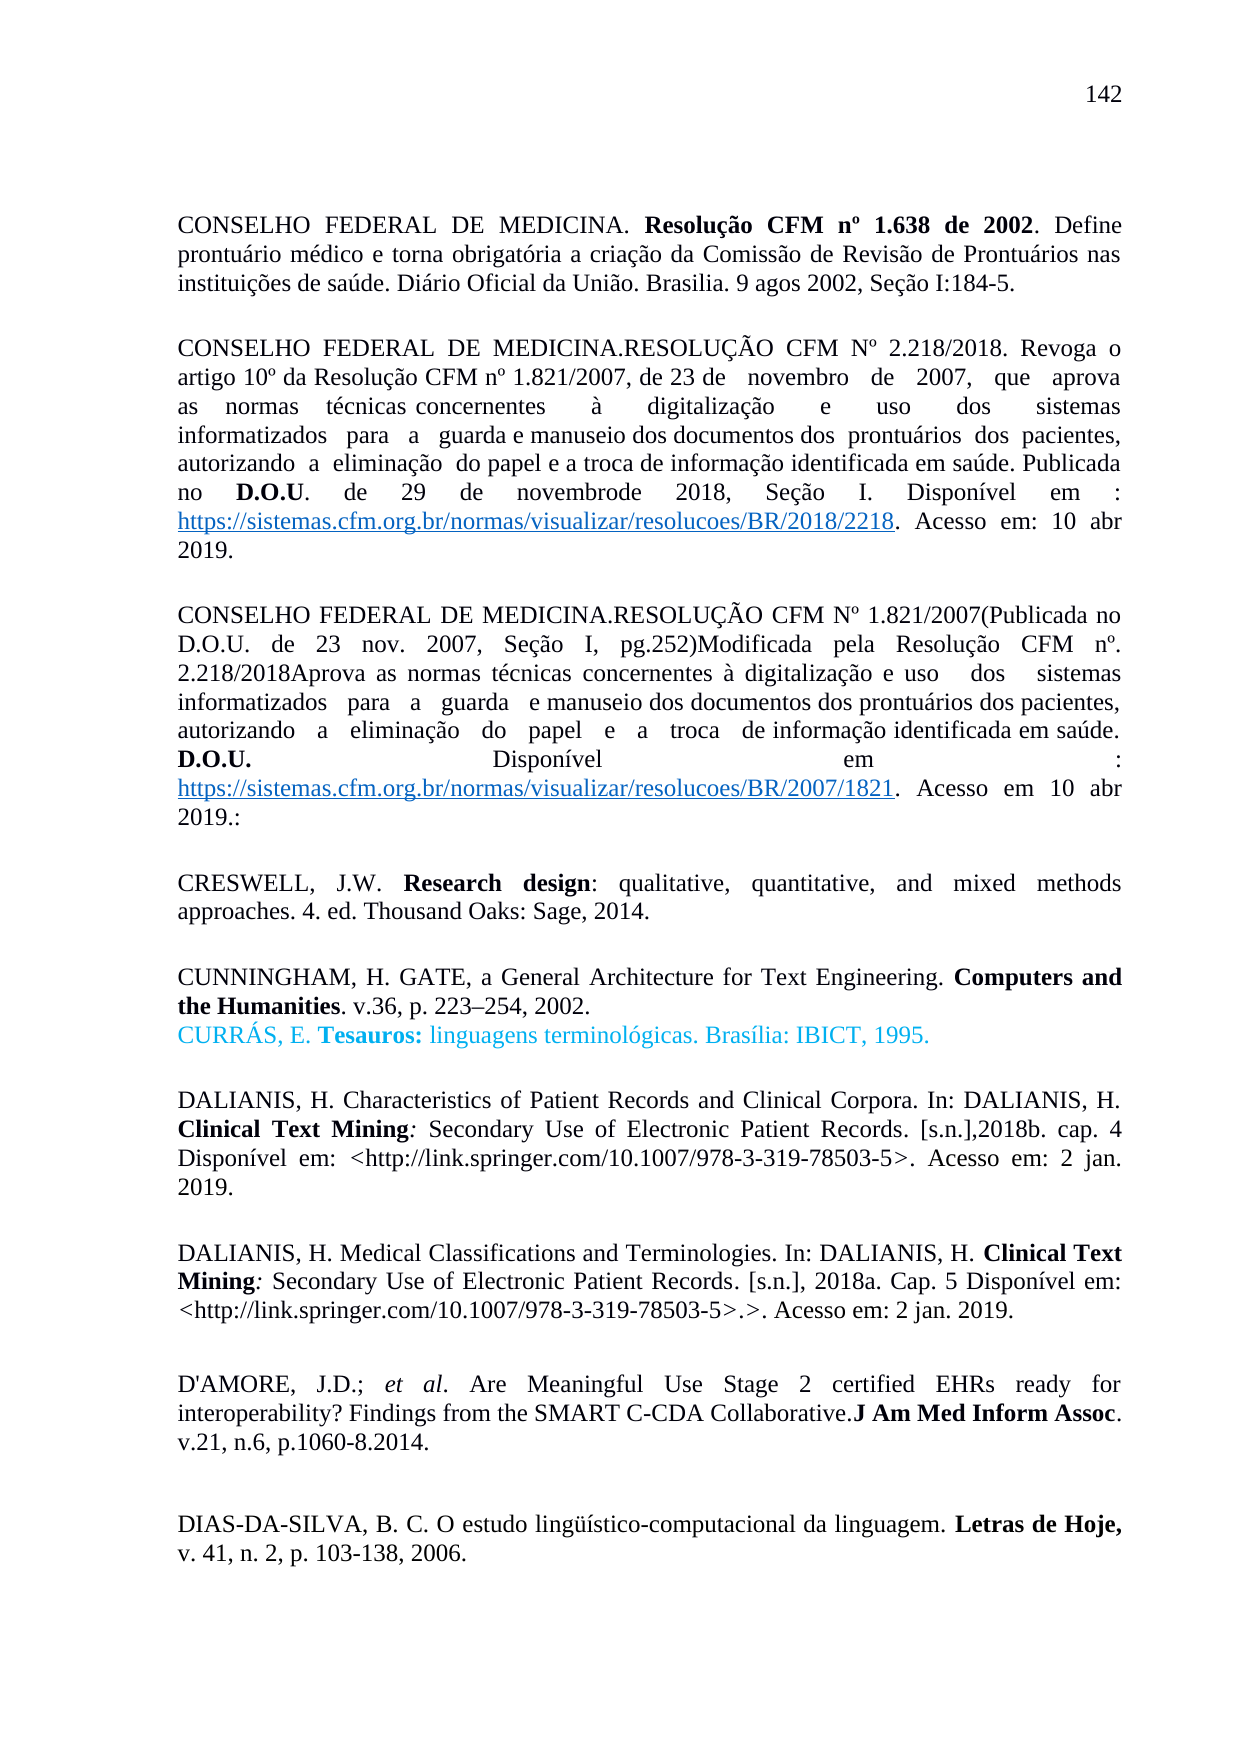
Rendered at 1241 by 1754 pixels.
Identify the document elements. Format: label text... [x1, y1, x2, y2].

text DALIANIS, H. Characteristics of Patient Records and Clinical Corpora. In: DALIANIS, H. Clinical Text Mining: Secondary Use of Electronic Patient Records. [s.n.],2018b. cap. 4 Disponível em: <http://link.springer.com/10.1007/978-3-319-78503-5>. Acesso em: 2 jan. 2019. [177, 1086, 1122, 1201]
text DIAS-DA-SILVA, B. C. O estudo lingüístico-computacional da linguagem. Letras de Hoje, v. 41, n. 2, p. 103-138, 2006. [177, 1509, 1122, 1567]
text CONSELHO FEDERAL DE MEDICINA.RESOLUÇÃO CFM Nº 1.821/2007(Publicada no D.O.U. de 23 nov. 2007, Seção I, pg.252)Modificada pela Resolução CFM nº. 2.218/2018Aprova as normas técnicas concernentes à digitalização e uso dos sistemas informatizados para a guarda e manuseio dos documentos dos prontuários dos pacientes, autorizando a eliminação do papel e a troca de informação identificada em saúde. D.O.U. Disponível em : https://sistemas.cfm.org.br/normas/visualizar/resolucoes/BR/2007/1821. Acesso em 10 abr 2019.: [177, 601, 1122, 831]
text CRESWELL, J.W. Research design: qualitative, quantitative, and mixed methods approaches. 4. ed. Thousand Oaks: Sage, 2014. [177, 868, 1122, 925]
text CONSELHO FEDERAL DE MEDICINA.RESOLUÇÃO CFM Nº 2.218/2018. Revoga o artigo 10º da Resolução CFM nº 1.821/2007, de 23 de novembro de 2007, que aprova as normas técnicas concernentes à digitalização e uso dos sistemas informatizados para a guarda e manuseio dos documentos dos prontuários dos pacientes, autorizando a eliminação do papel e a troca de informação identificada em saúde. Publicada no D.O.U. de 29 de novembrode 2018, Seção I. Disponível em : https://sistemas.cfm.org.br/normas/visualizar/resolucoes/BR/2018/2218. Acesso em: 10 abr 2019. [177, 333, 1122, 563]
text CURRÁS, E. Tesauros: linguagens terminológicas. Brasília: IBICT, 1995. [177, 1020, 1122, 1048]
text D'AMORE, J.D.; et al. Are Meaningful Use Stage 2 certified EHRs ready for interoperability? Findings from the SMART C-CDA Collaborative.J Am Med Inform Assoc. v.21, n.6, p.1060-8.2014. [177, 1369, 1122, 1456]
text DALIANIS, H. Medical Classifications and Terminologies. In: DALIANIS, H. Clinical Text Mining: Secondary Use of Electronic Patient Records. [s.n.], 2018a. Cap. 5 Disponível em: <http://link.springer.com/10.1007/978-3-319-78503-5>.>. Acesso em: 2 jan. 2019. [177, 1238, 1122, 1324]
text CONSELHO FEDERAL DE MEDICINA. Resolução CFM nº 1.638 de 2002. Define prontuário médico e torna obrigatória a criação da Comissão de Revisão de Prontuários nas instituições de saúde. Diário Oficial da União. Brasilia. 9 agos 2002, Seção I:184-5. [177, 210, 1122, 296]
text CUNNINGHAM, H. GATE, a General Architecture for Text Engineering. Computers and the Humanities. v.36, p. 223–254, 2002. [177, 962, 1122, 1020]
